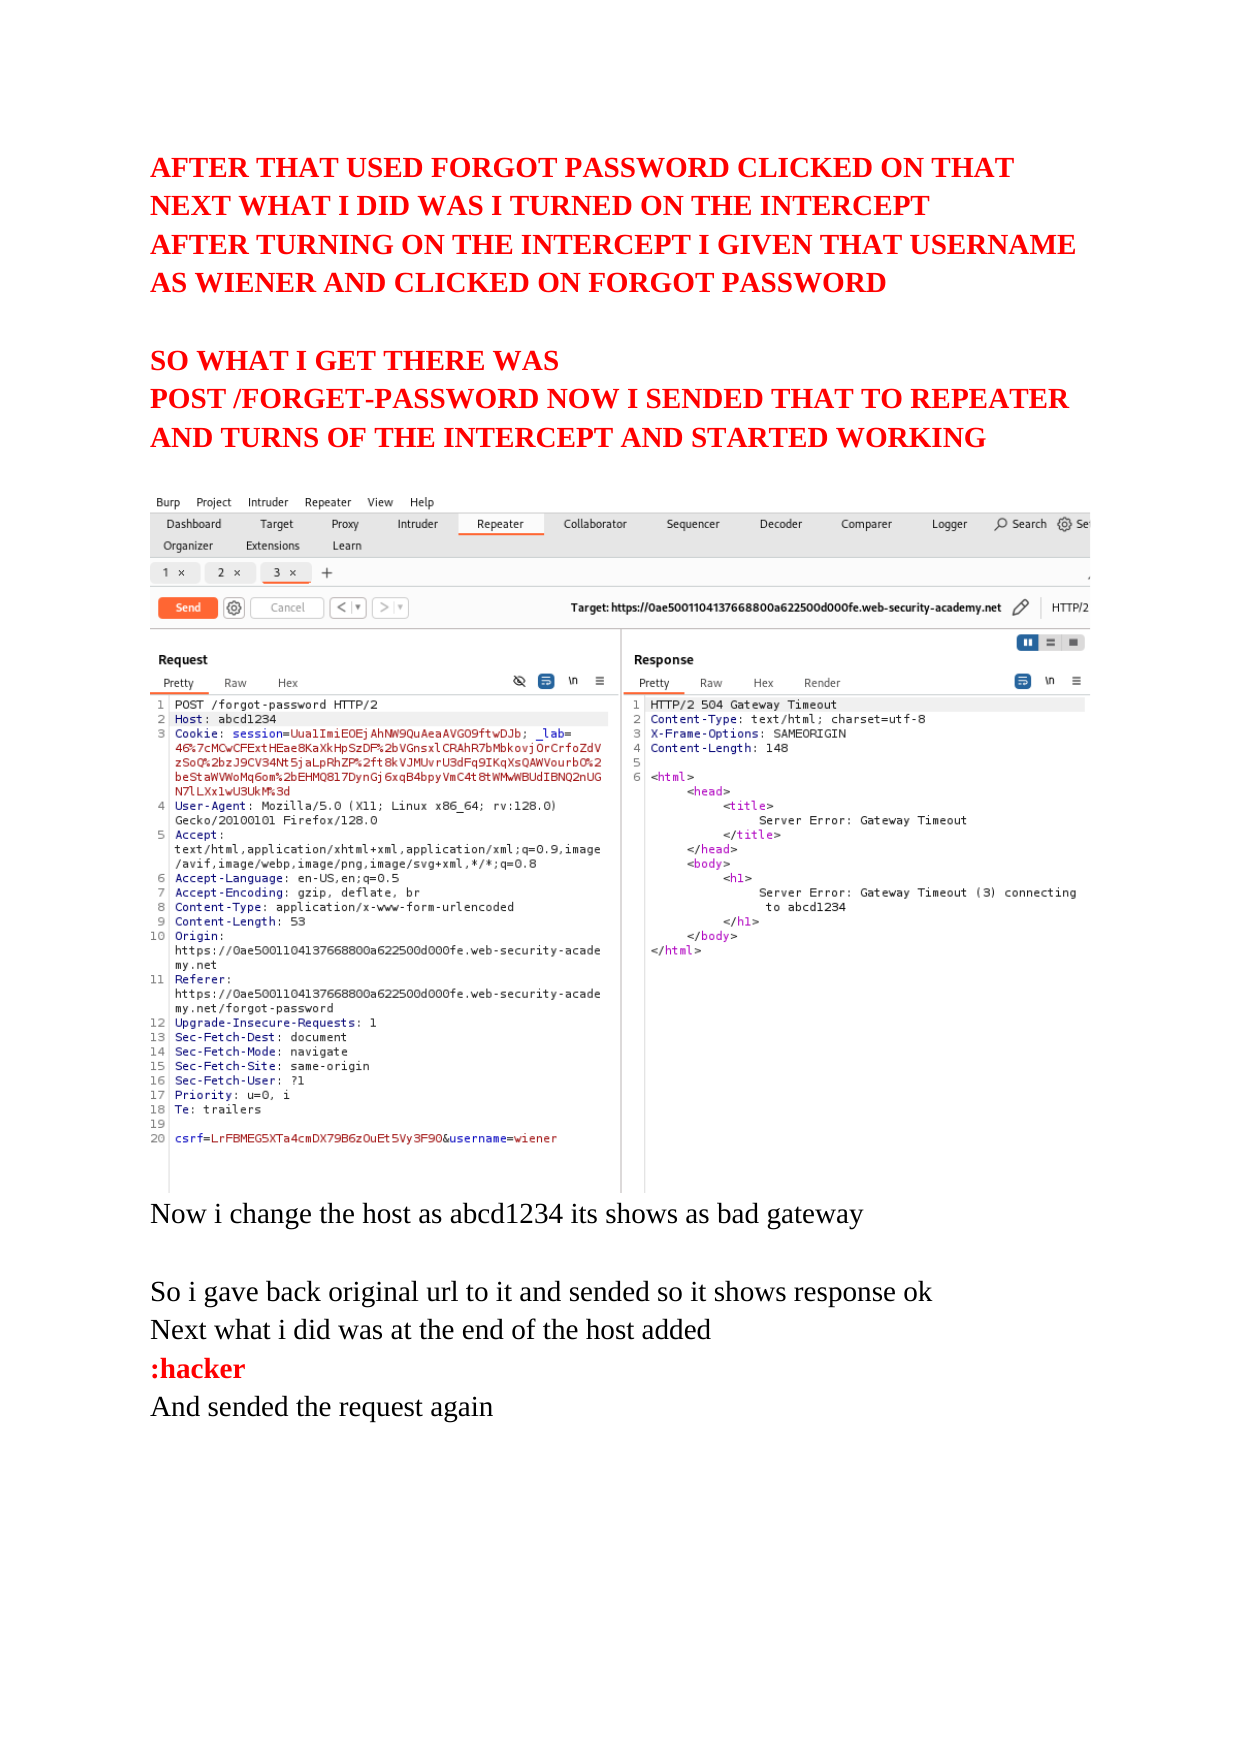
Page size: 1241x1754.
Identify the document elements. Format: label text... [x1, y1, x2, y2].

text Now i change the host as abcd1234 its shows as bad gateway [150, 1197, 1090, 1230]
text AFTER THAT USED FORGOT PASSWORD CLICKED ON THAT NEXT WHAT I DID WAS I TURNED ON THE INTERCEPT AFTER TURNING ON THE INTERCEPT I GIVEN THAT USERNAME AS WIENER AND CLICKED ON FORGOT PASSWORD [150, 150, 1090, 299]
text SO WHAT I GET THERE WAS [150, 343, 1090, 376]
text POST /FORGET-PASSWORD NOW I SENDED THAT TO REPEATER AND TURNS OF THE INTERCEPT AND STARTED WORKING [150, 381, 1090, 453]
text So i gave back original url to it and sended so it shows response ok [150, 1274, 1090, 1307]
text And sended the request again [150, 1389, 1090, 1423]
picture [150, 496, 1091, 1193]
text Next what i did was at the end of the host added [150, 1312, 1090, 1346]
text :hacker [150, 1351, 1090, 1384]
